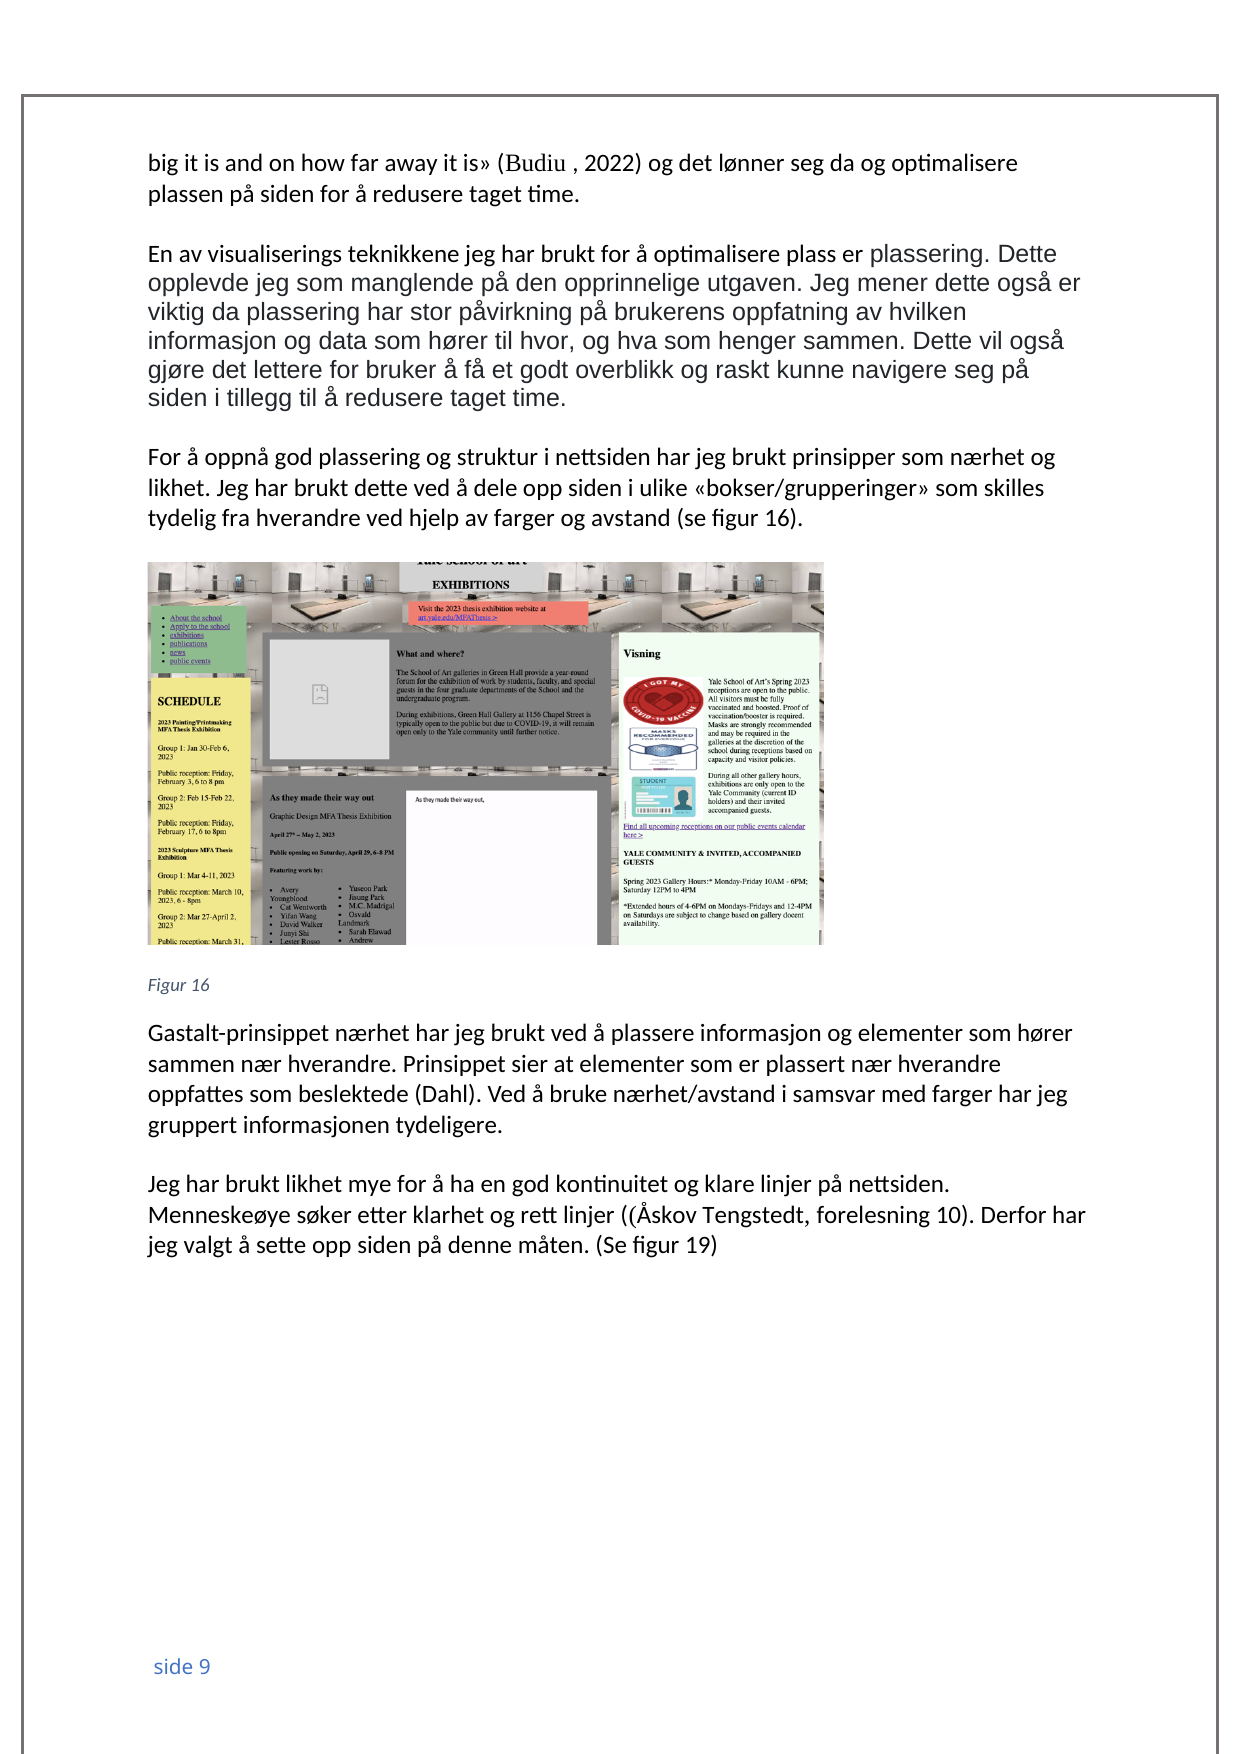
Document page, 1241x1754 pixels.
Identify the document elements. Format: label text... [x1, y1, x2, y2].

text For å oppnå god plassering og struktur i nettsiden har jeg brukt prinsipper som nærhet og likhet. Jeg har brukt dette ved å dele opp siden i ulike «bokser/grupperinger» som skilles tydelig fra hverandre ved hjelp av farger og avstand (se figur 16). [148, 441, 1093, 533]
text Gastalt-prinsippet nærhet har jeg brukt ved å plassere informasjon og elementer som hører sammen nær hverandre. Prinsippet sier at elementer som er plassert nær hverandre oppfattes som beslektede (Dahl). Ved å bruke nærhet/avstand i samsvar med farger har jeg gruppert informasjonen tydeligere. [148, 1017, 1093, 1139]
text Figur 16 [148, 974, 1093, 997]
picture [147, 562, 824, 945]
text En av visualiserings teknikkene jeg har brukt for å optimalisere plass er plassering. Dette opplevde jeg som manglende på den opprinnelige utgaven. Jeg mener dette også er viktig da plassering har stor påvirkning på brukerens oppfatning av hvilken informasjon og data som hører til hvor, og hva som henger sammen. Dette vil også gjøre det lettere for bruker å få et godt overblikk og raskt kunne navigere seg på siden i tillegg til å redusere taget time. [148, 238, 1093, 412]
text Jeg har brukt likhet mye for å ha en god kontinuitet og klare linjer på nettsiden. Menneskeøye søker etter klarhet og rett linjer ((Åskov Tengstedt, forelesning 10). Derfor har jeg valgt å sette opp siden på denne måten. (Se figur 19) [148, 1169, 1093, 1260]
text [148, 148, 1093, 209]
